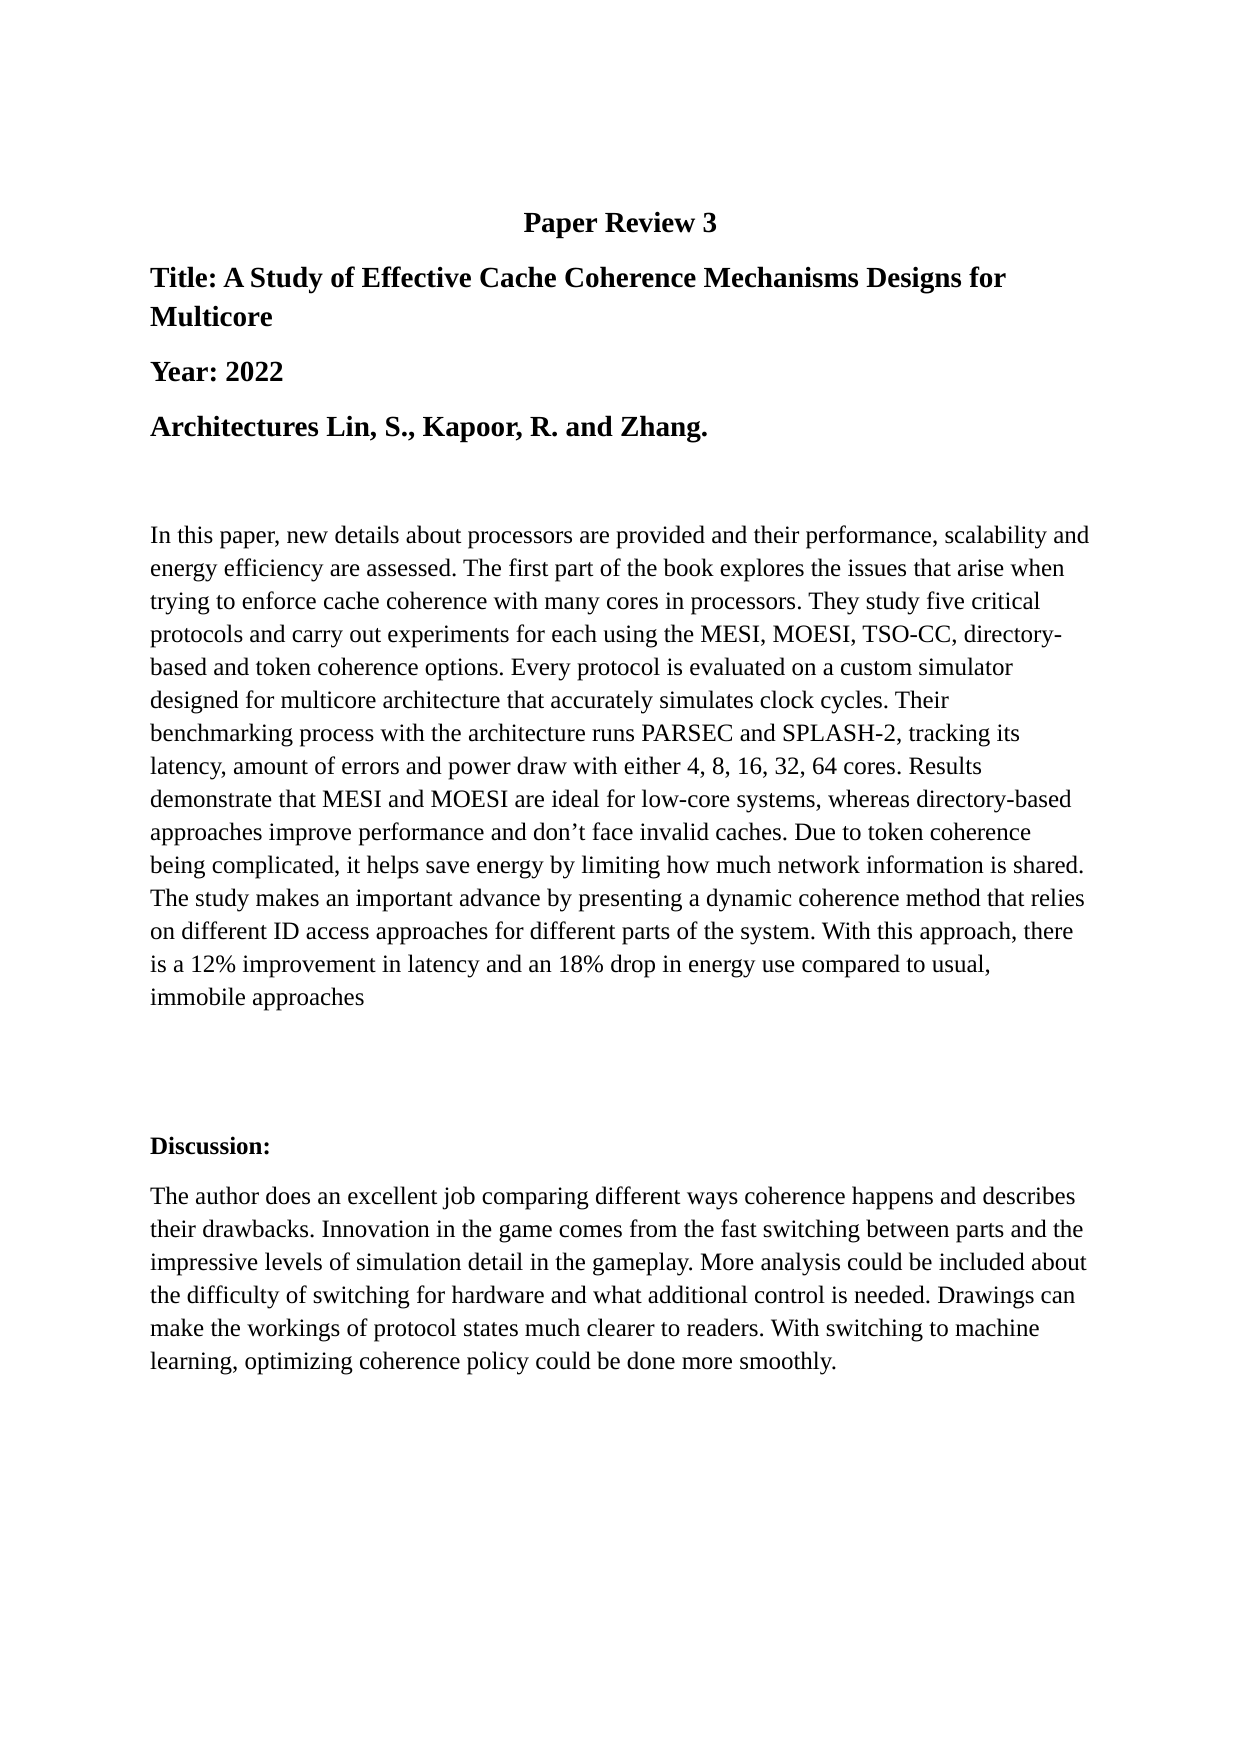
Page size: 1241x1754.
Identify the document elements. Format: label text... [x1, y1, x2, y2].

text In this paper, new details about processors are provided and their performance, scalability and energy efficiency are assessed. The first part of the book explores the issues that arise when trying to enforce cache coherence with many cores in processors. They study five critical protocols and carry out experiments for each using the MESI, MOESI, TSO-CC, directory-based and token coherence options. Every protocol is evaluated on a custom simulator designed for multicore architecture that accurately simulates clock cycles. Their benchmarking process with the architecture runs PARSEC and SPLASH-2, tracking its latency, amount of errors and power draw with either 4, 8, 16, 32, 64 cores. Results demonstrate that MESI and MOESI are ideal for low-core systems, whereas directory-based approaches improve performance and don’t face invalid caches. Due to token coherence being complicated, it helps save energy by limiting how much network information is shared. The study makes an important advance by presenting a dynamic coherence method that relies on different ID access approaches for different parts of the system. With this approach, there is a 12% improvement in latency and an 18% drop in energy use compared to usual, immobile approaches [150, 520, 1090, 1011]
text Title: A Study of Effective Cache Coherence Mechanisms Designs for Multicore [150, 260, 1090, 332]
text Year: 2022 [150, 354, 1090, 388]
text Discussion: [150, 1131, 1090, 1160]
text Paper Review 3 [150, 205, 1090, 239]
text Architectures Lin, S., Kapoor, R. and Zhang. [150, 409, 1090, 443]
text The author does an excellent job comparing different ways coherence happens and describes their drawbacks. Innovation in the game comes from the fast switching between parts and the impressive levels of simulation detail in the gameplay. More analysis could be included about the difficulty of switching for hardware and what additional control is needed. Drawings can make the workings of protocol states much clearer to readers. With switching to machine learning, optimizing coherence policy could be done more smoothly. [150, 1181, 1090, 1375]
